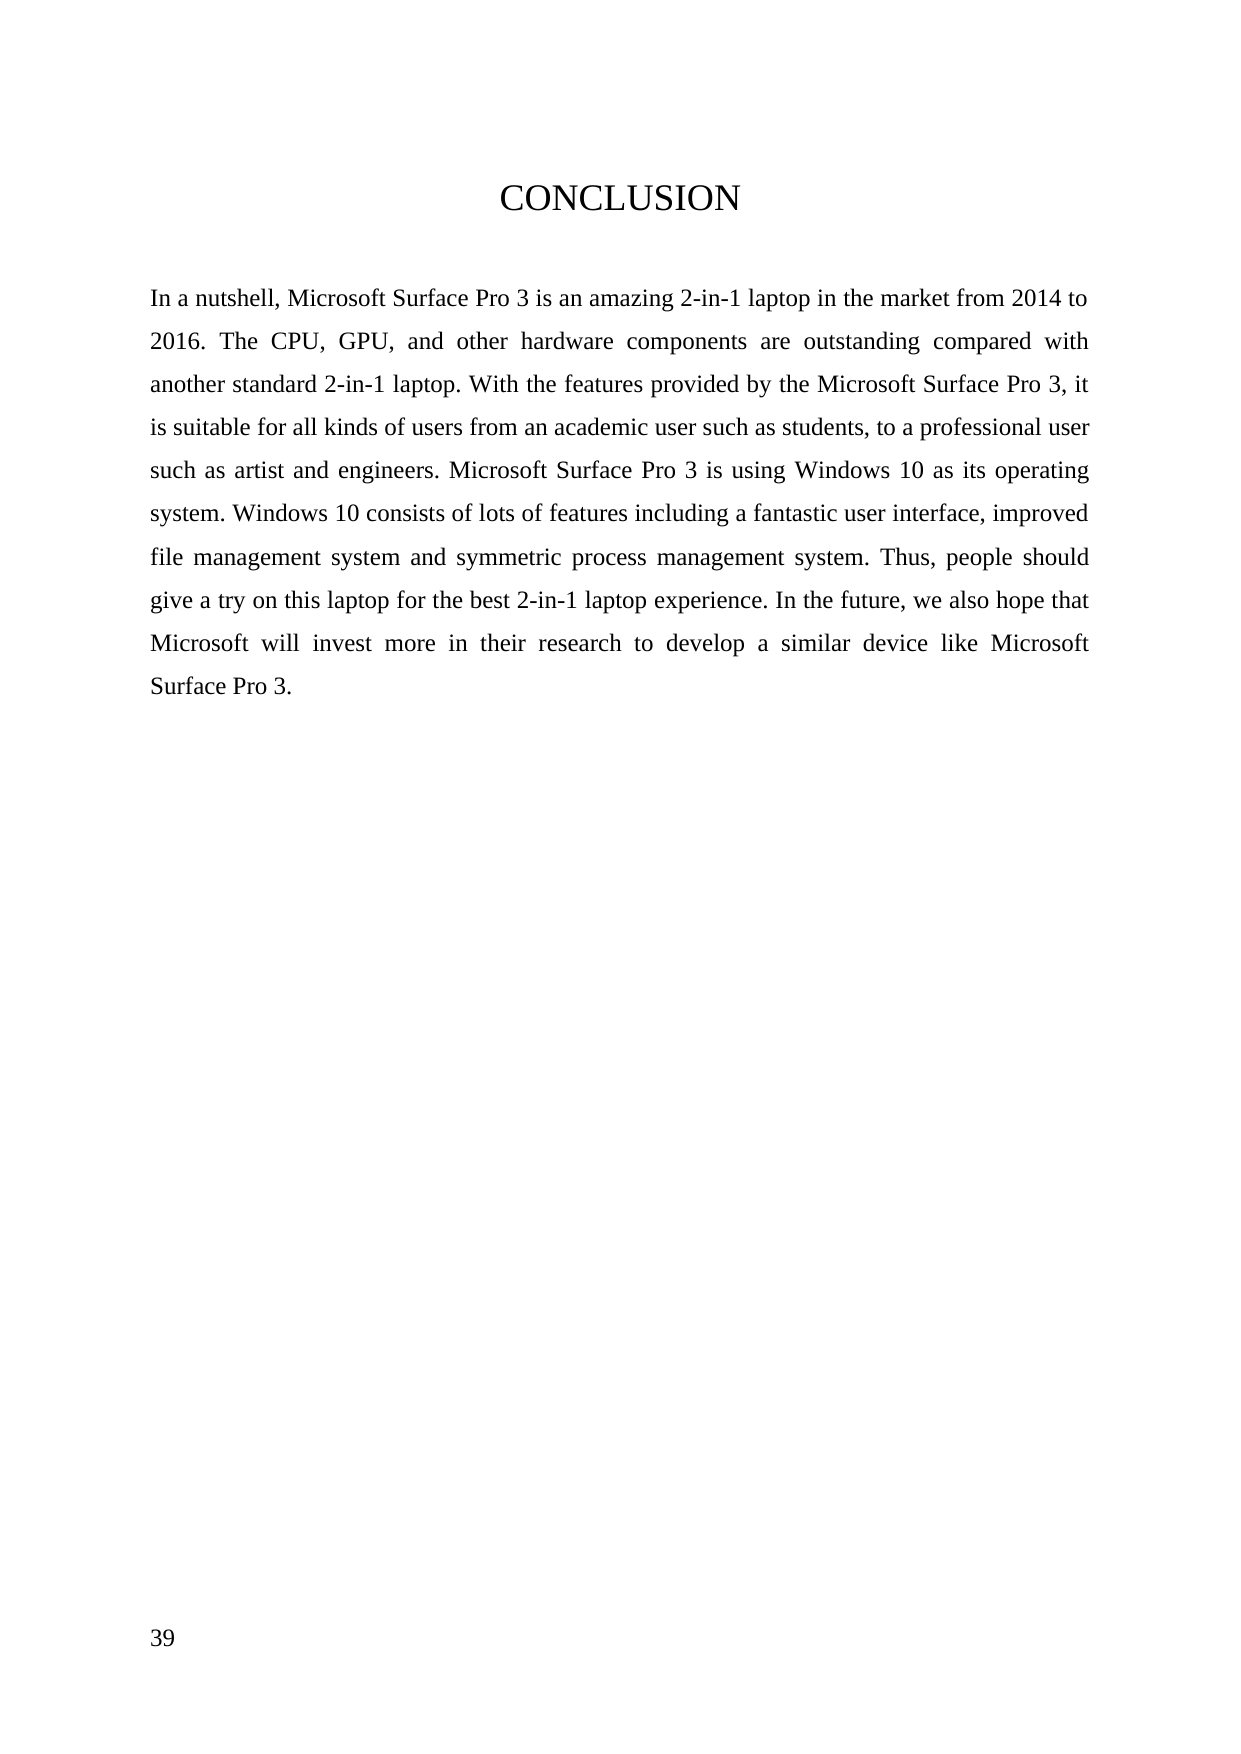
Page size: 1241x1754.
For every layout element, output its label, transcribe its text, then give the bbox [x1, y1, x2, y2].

text In a nutshell, Microsoft Surface Pro 3 is an amazing 2-in-1 laptop in the market from 2014 to 2016. The CPU, GPU, and other hardware components are outstanding compared with another standard 2-in-1 laptop. With the features provided by the Microsoft Surface Pro 3, it is suitable for all kinds of users from an academic user such as students, to a professional user such as artist and engineers. Microsoft Surface Pro 3 is using Windows 10 as its operating system. Windows 10 consists of lots of features including a fantastic user interface, improved file management system and symmetric process management system. Thus, people should give a try on this laptop for the best 2-in-1 laptop experience. In the future, we also hope that Microsoft will invest more in their research to develop a similar device like Microsoft Surface Pro 3. [150, 283, 1090, 700]
subtitle CONCLUSION [150, 175, 1090, 218]
